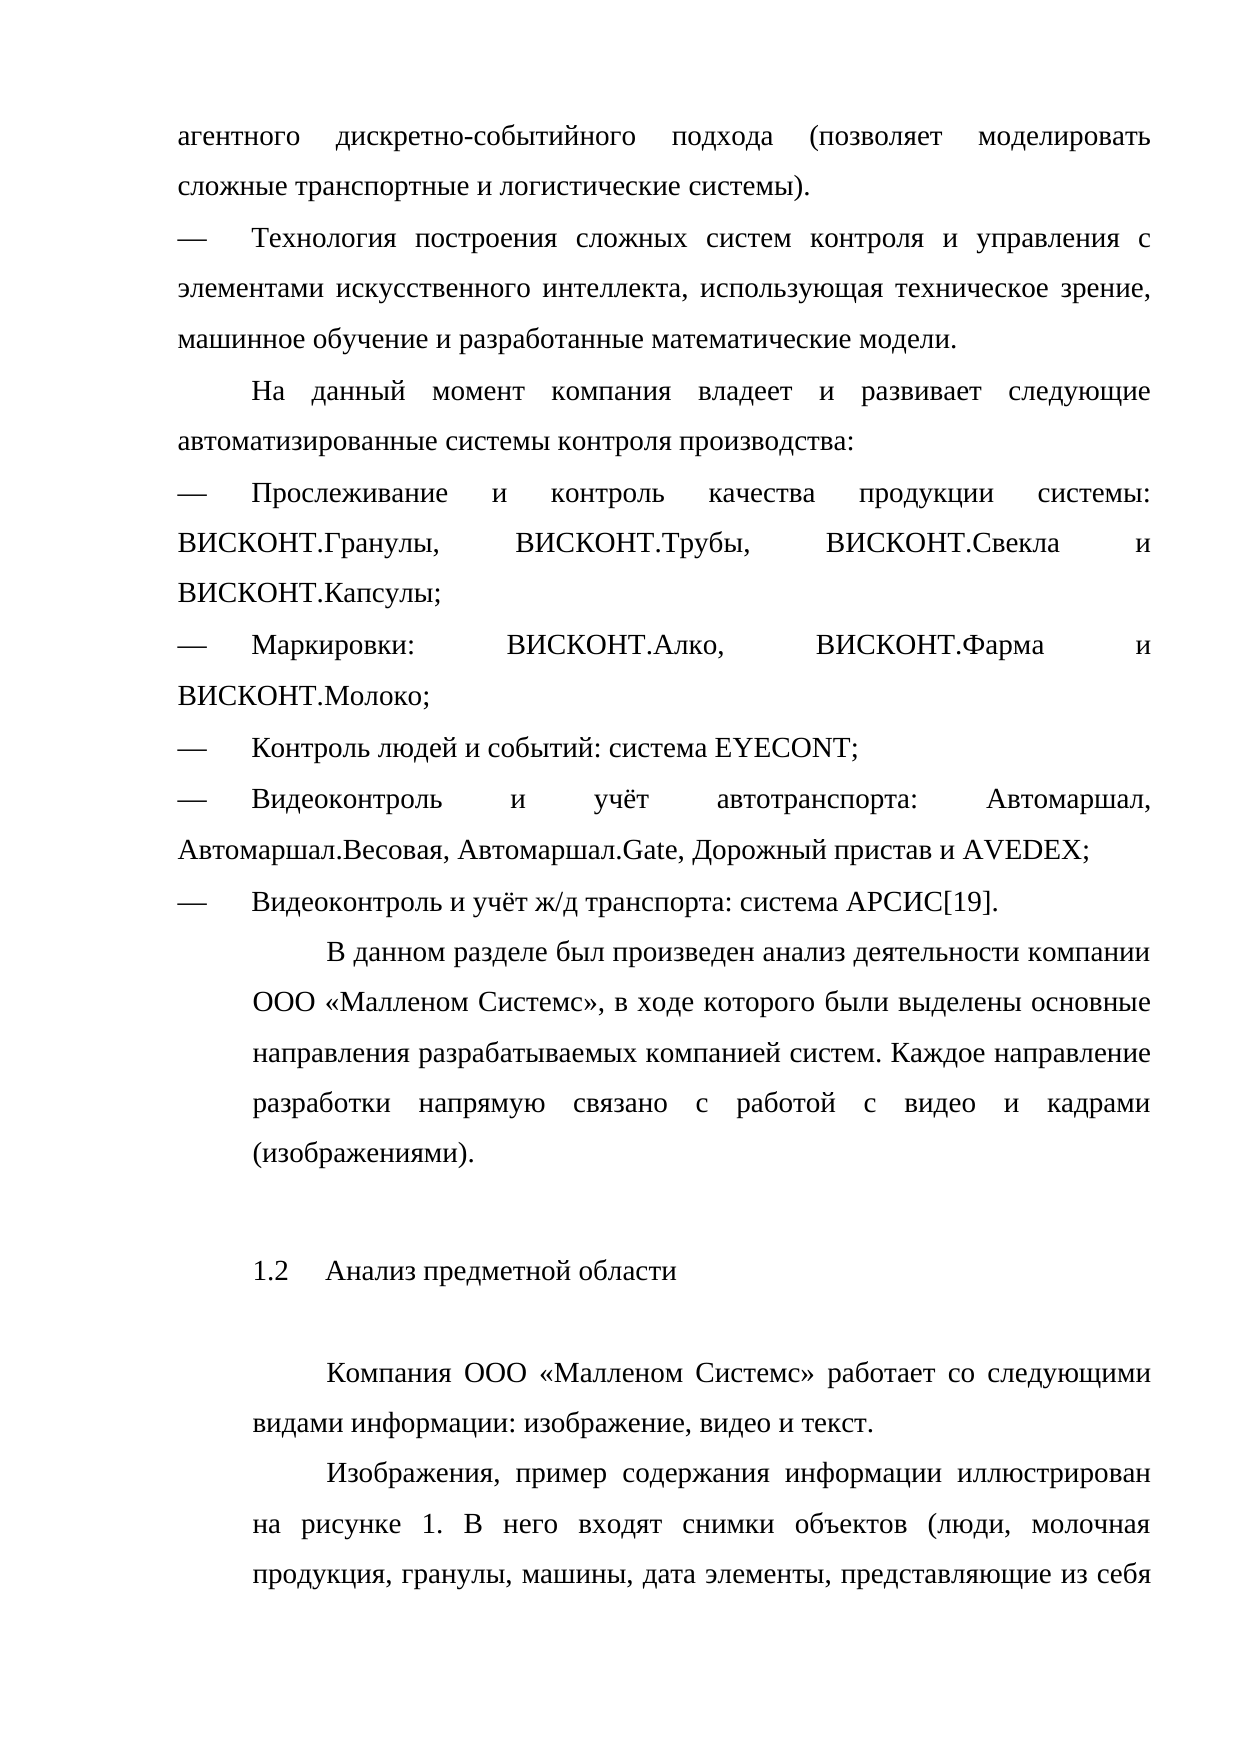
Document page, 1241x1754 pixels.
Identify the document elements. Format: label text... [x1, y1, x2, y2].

list Видеоконтроль и учёт автотранспорта: Автомаршал, Автомаршал.Весовая, Автомаршал.Gate, Дорожный пристав и AVEDEX; [177, 782, 1152, 865]
list Маркировки: ВИСКОНТ.Алко, ВИСКОНТ.Фарма и ВИСКОНТ.Молоко; [177, 627, 1152, 711]
text Компания ООО «Малленом Системс» работает со следующими видами информации: изображение, видео и текст. [252, 1355, 1152, 1439]
list Прослеживание и контроль качества продукции системы: ВИСКОНТ.Гранулы, ВИСКОНТ.Трубы, ВИСКОНТ.Свекла и ВИСКОНТ.Капсулы; [177, 475, 1152, 609]
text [252, 1456, 1152, 1590]
text В данном разделе был произведен анализ деятельности компании ООО «Малленом Системс», в ходе которого были выделены основные направления разрабатываемых компанией систем. Каждое направление разработки напрямую связано с работой с видео и кадрами (изображениями). [252, 934, 1152, 1169]
list На данный момент компания владеет и развивает следующие автоматизированные системы контроля производства: [177, 373, 1152, 457]
list Видеоконтроль и учёт ж/д транспорта: система АРСИС[19]. [177, 884, 1152, 917]
list Контроль людей и событий: система EYECONT; [177, 730, 1152, 763]
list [177, 118, 1152, 202]
text Анализ предметной области [192, 1253, 1146, 1286]
list Технология построения сложных систем контроля и управления с элементами искусственного интеллекта, использующая техническое зрение, машинное обучение и разработанные математические модели. [177, 220, 1152, 354]
